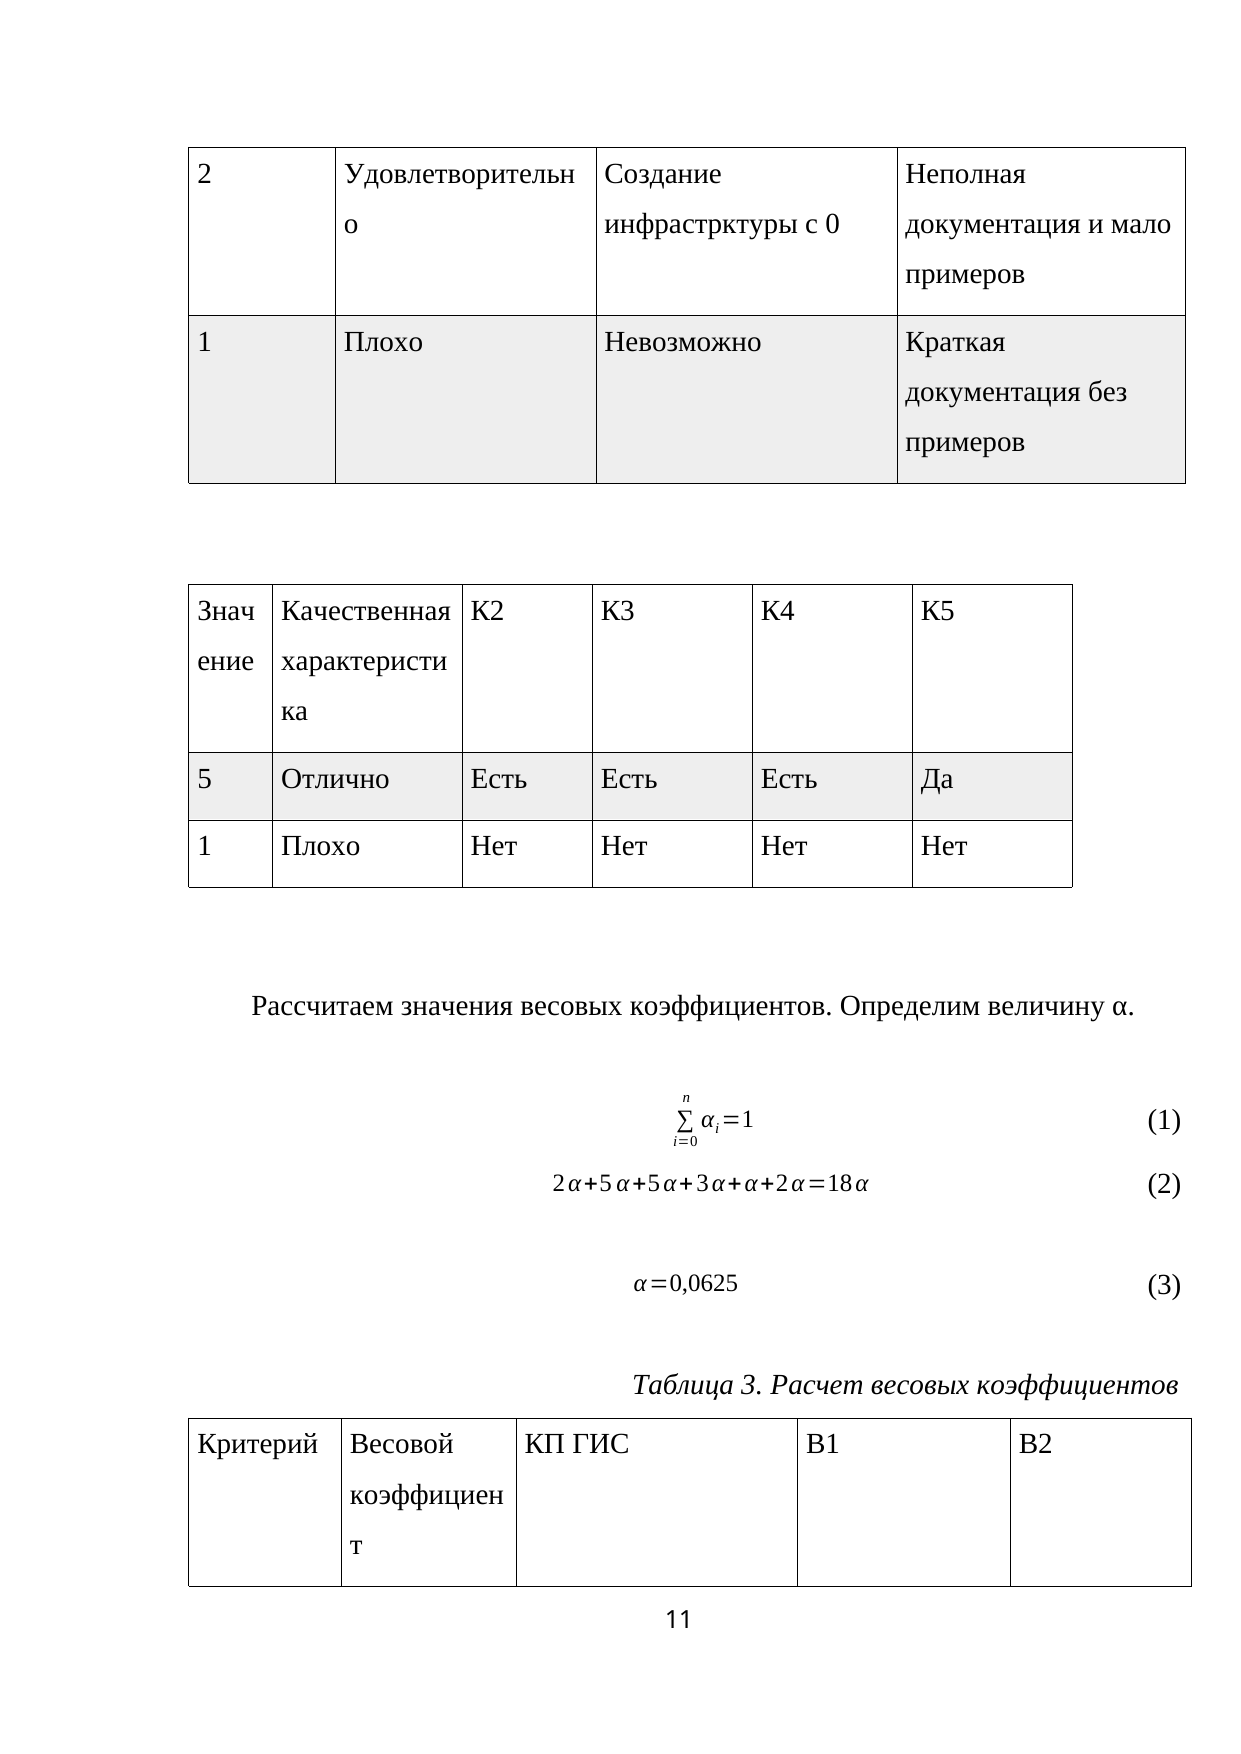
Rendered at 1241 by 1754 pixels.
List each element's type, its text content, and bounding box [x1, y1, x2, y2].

table_cell 1 [189, 316, 335, 483]
table_cell Есть [753, 753, 912, 819]
table_header В1 [798, 1419, 1010, 1586]
table_cell Неполная документация и мало примеров [898, 148, 1185, 315]
table_header К5 [913, 585, 1072, 752]
table_cell Краткая документация без примеров [898, 316, 1185, 483]
text Таблица 3. Расчет весовых коэффициентов [177, 1367, 1181, 1401]
table_cell Невозможно [597, 316, 897, 483]
table_header К3 [593, 585, 752, 752]
table_cell Нет [463, 821, 592, 887]
table_cell Плохо [336, 316, 596, 483]
table_header КП ГИС [517, 1419, 797, 1586]
table_cell 1 [189, 821, 272, 887]
table_cell Создание инфрастрктуры с 0 [597, 148, 897, 315]
table_header К2 [463, 585, 592, 752]
text (2) [177, 1166, 1181, 1200]
table_cell Есть [593, 753, 752, 819]
table_cell 2 [189, 148, 335, 315]
table_cell Отлично [273, 753, 462, 819]
text Рассчитаем значения весовых коэффициентов. Определим величину α. [177, 988, 1181, 1022]
table_header Качественная характеристика [273, 585, 462, 752]
table_header В2 [1011, 1419, 1191, 1586]
table_header К4 [753, 585, 912, 752]
table_cell Да [913, 753, 1072, 819]
table_header Значение [189, 585, 272, 752]
table_cell Плохо [273, 821, 462, 887]
table_cell 5 [189, 753, 272, 819]
table_cell Удовлетворительно [336, 148, 596, 315]
table_header Критерий [189, 1419, 341, 1586]
text (3) [177, 1267, 1181, 1300]
text (1) [177, 1089, 1181, 1149]
table_cell Есть [463, 753, 592, 819]
table_cell Нет [913, 821, 1072, 887]
table_cell Нет [593, 821, 752, 887]
table_cell Нет [753, 821, 912, 887]
table_header Весовой коэффициент [342, 1419, 516, 1586]
